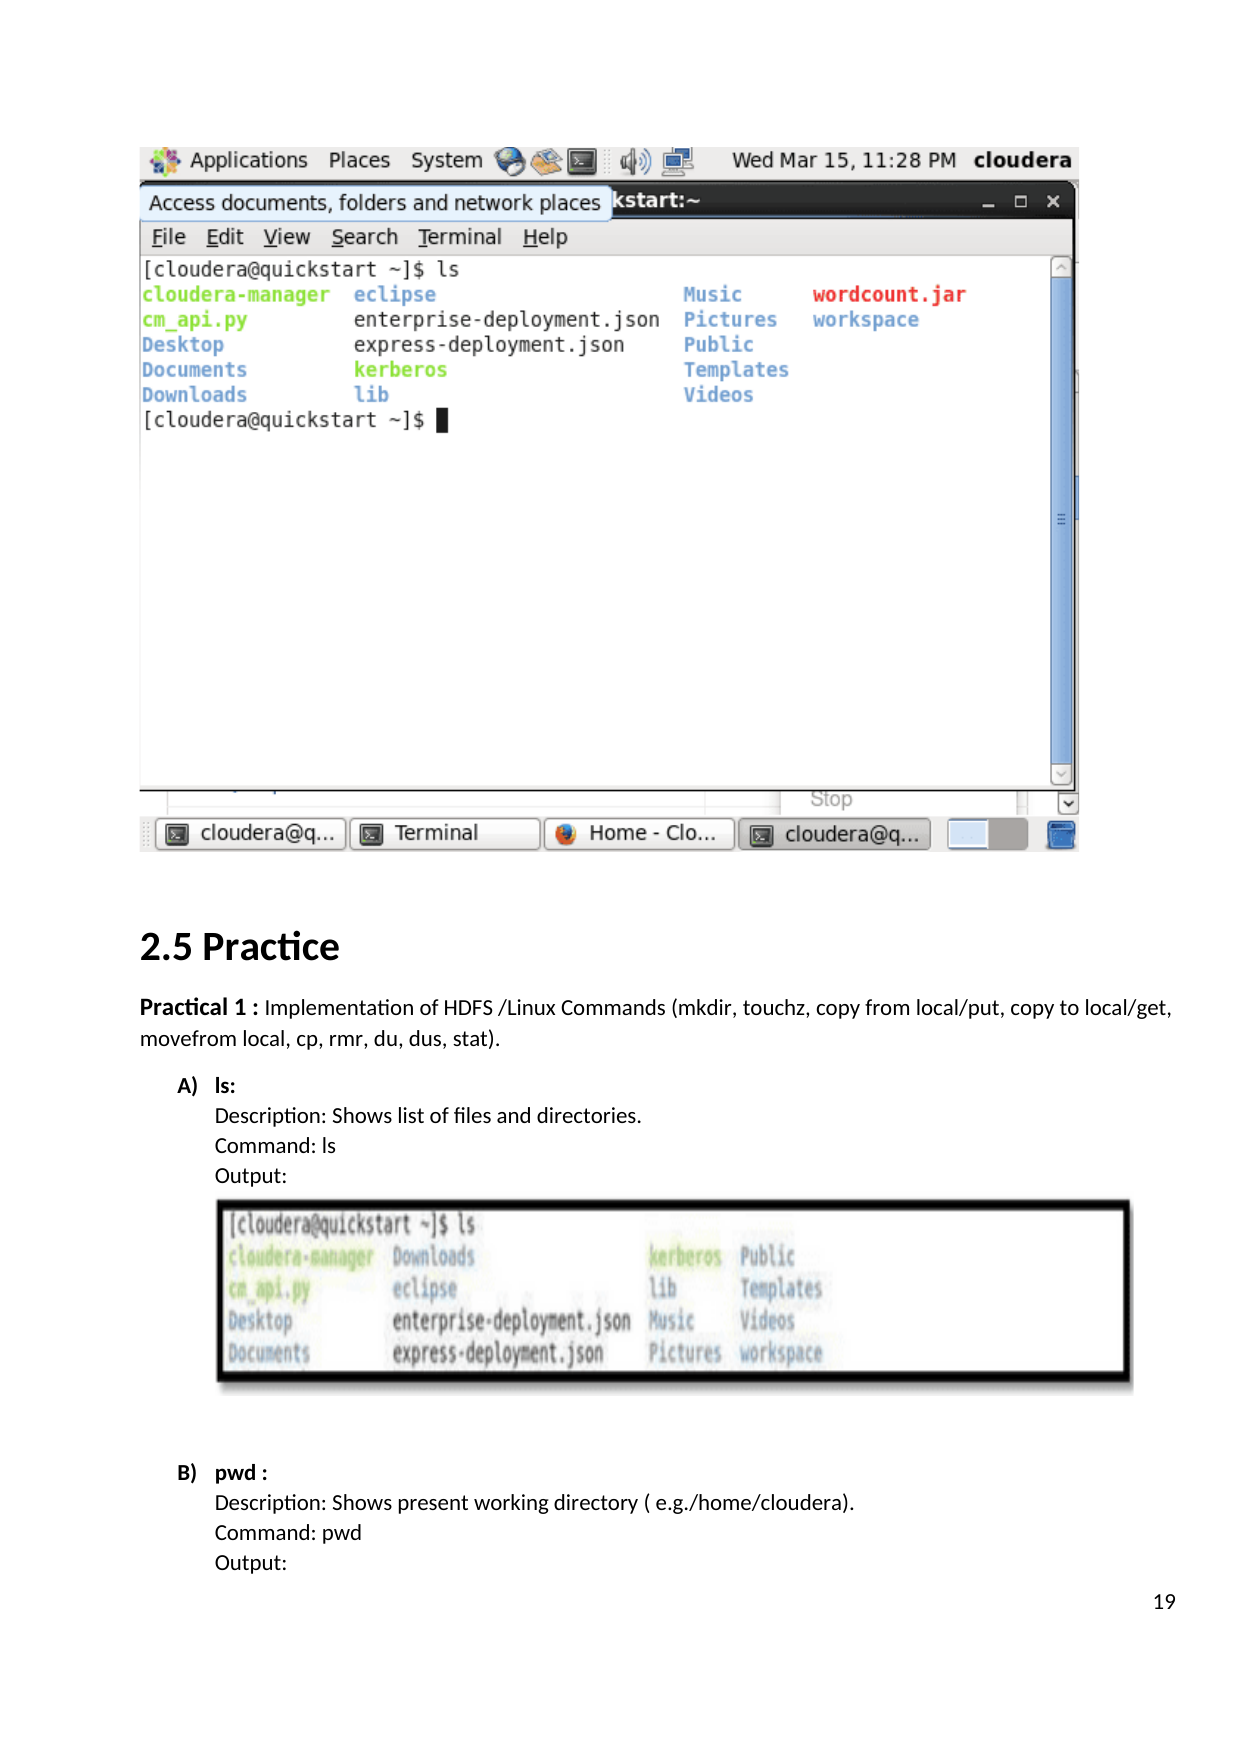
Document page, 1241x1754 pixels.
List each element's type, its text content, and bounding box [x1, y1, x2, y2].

picture [214, 1191, 1134, 1396]
list Command: pwd [214, 1518, 1176, 1546]
list Output: [214, 1162, 1176, 1189]
list Output: [214, 1548, 1176, 1576]
list ls: [177, 1071, 1176, 1099]
list Description: Shows list of files and directories. [214, 1101, 1176, 1129]
list Command: ls [214, 1131, 1176, 1159]
picture [139, 147, 1080, 852]
list pwd : [177, 1458, 1176, 1486]
text Practical 1 : Implementation of HDFS /Linux Commands (mkdir, touchz, copy from local/put, copy to local/get, movefrom local, cp, rmr, du, dus, stat). [139, 991, 1176, 1052]
text 2.5 Practice [139, 920, 1176, 971]
list Description: Shows present working directory ( e.g./home/cloudera). [214, 1488, 1176, 1516]
